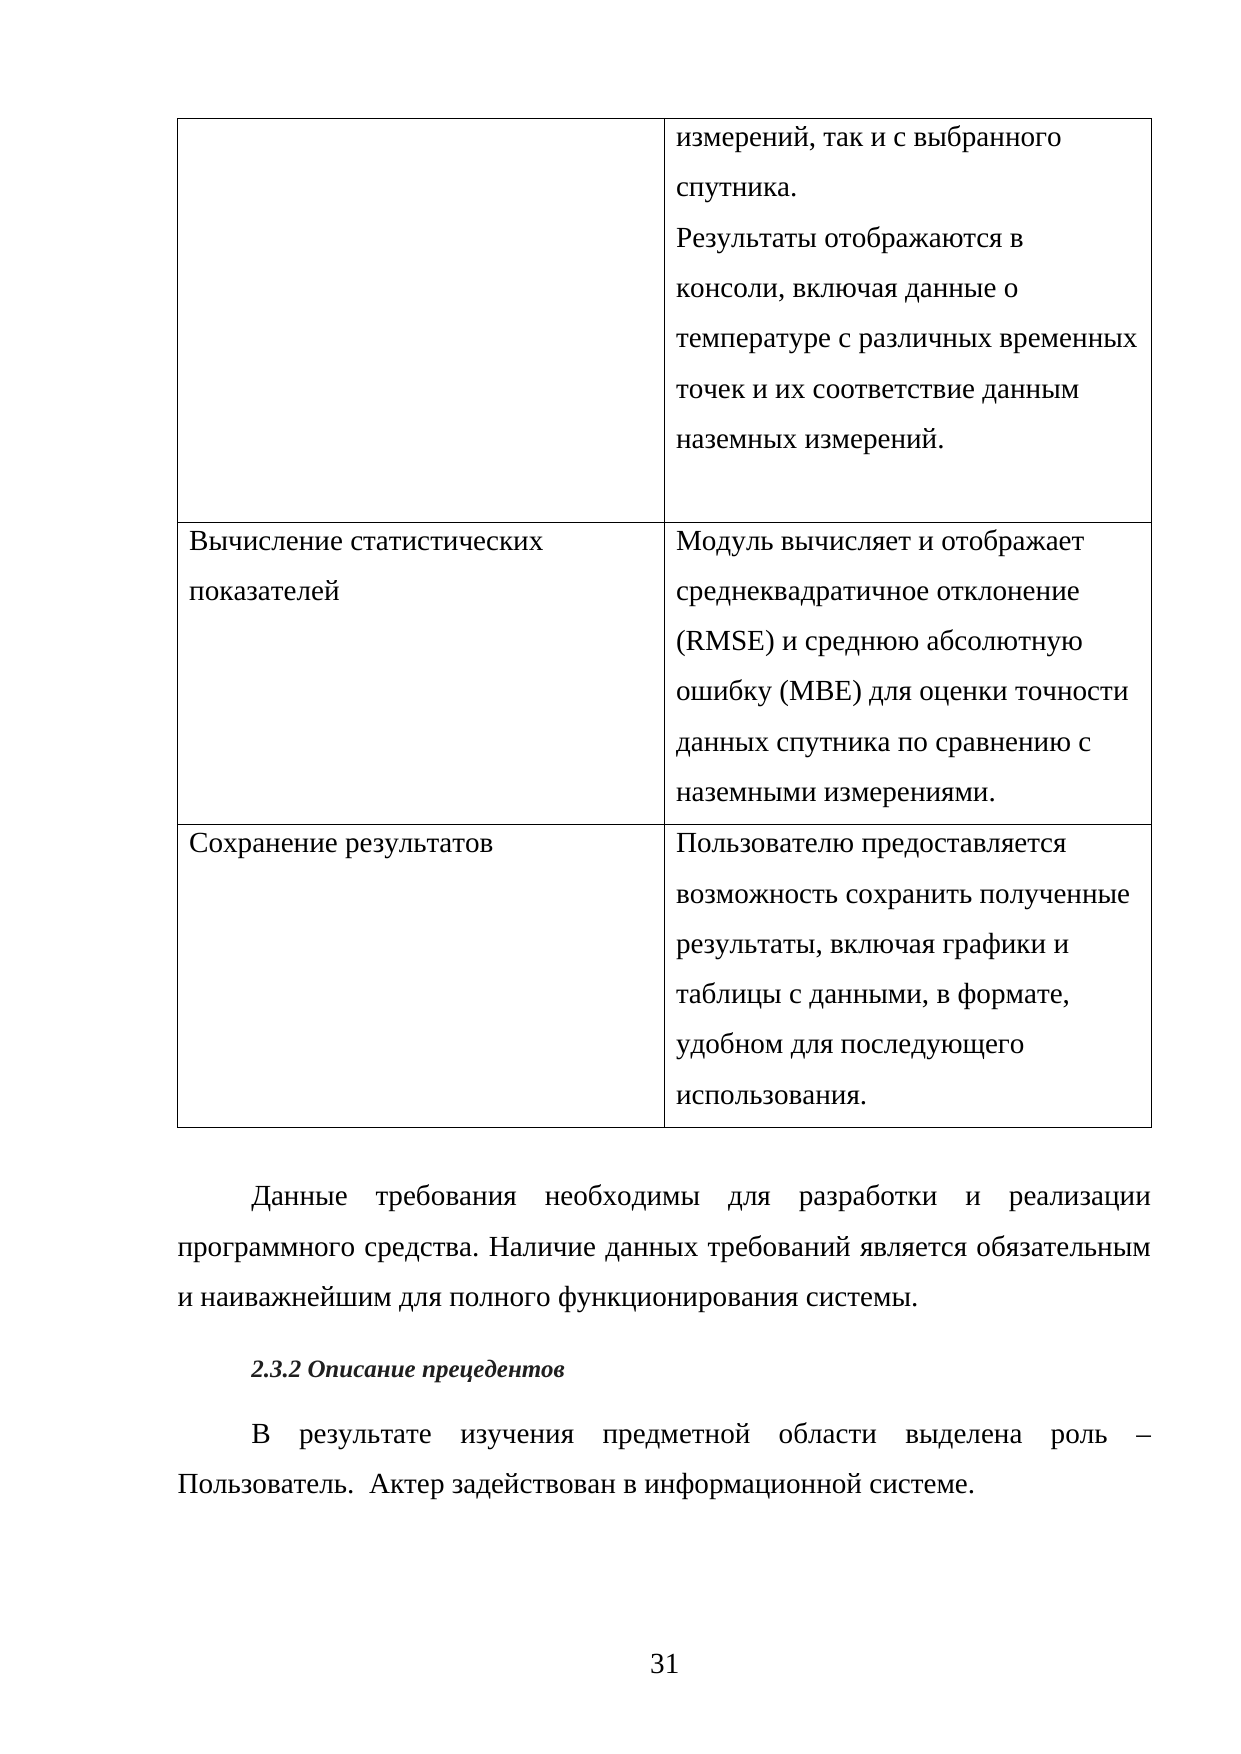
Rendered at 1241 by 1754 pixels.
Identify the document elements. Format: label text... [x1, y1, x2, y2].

table_cell Модуль вычисляет и отображает среднеквадратичное отклонение (RMSE) и среднюю абсолютную ошибку (MBE) для оценки точности данных спутника по сравнению с наземными измерениями. [665, 523, 1151, 824]
table_cell Сохранение результатов [178, 825, 664, 1127]
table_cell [178, 119, 664, 522]
table_cell Пользователю предоставляется возможность сохранить полученные результаты, включая графики и таблицы с данными, в формате, удобном для последующего использования. [665, 825, 1151, 1127]
table_cell Вычисление статистических показателей [178, 523, 664, 824]
text Данные требования необходимы для разработки и реализации программного средства. Наличие данных требований является обязательным и наиважнейшим для полного функционирования системы. [177, 1178, 1152, 1313]
text В результате изучения предметной области выделена роль – Пользователь. Актер задействован в информационной системе. [177, 1416, 1152, 1500]
subtitle 2.3.2 Описание прецедентов [177, 1354, 1152, 1383]
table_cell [665, 119, 1151, 522]
